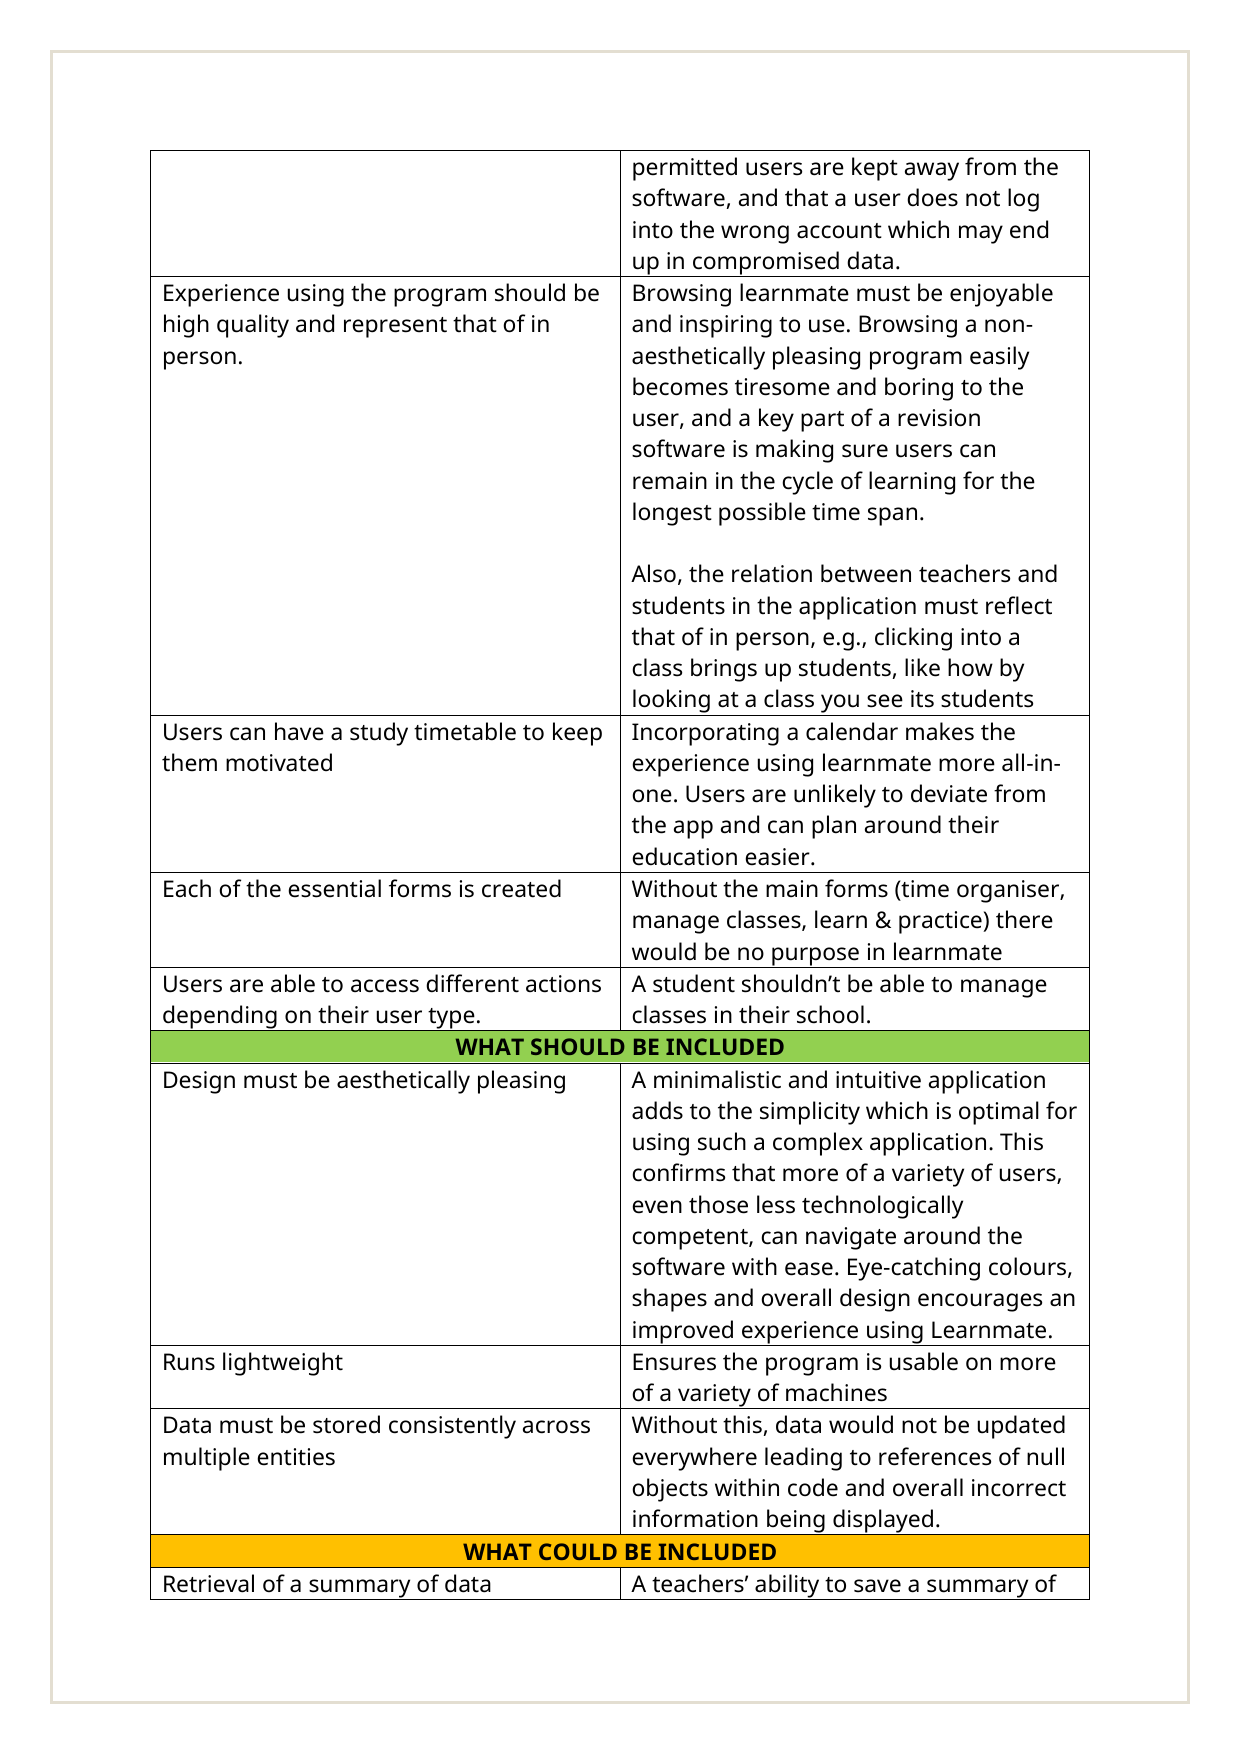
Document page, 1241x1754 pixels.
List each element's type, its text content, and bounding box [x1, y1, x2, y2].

table_cell WHAT COULD BE INCLUDED [151, 1535, 1089, 1567]
table_cell Each of the essential forms is created [151, 873, 620, 967]
table_cell Incorporating a calendar makes the experience using learnmate more all-in-one. Users are unlikely to deviate from the app and can plan around their education easier. [621, 716, 1089, 872]
table_cell Users are able to access different actions depending on their user type. [151, 968, 620, 1030]
table_cell Runs lightweight [151, 1346, 620, 1408]
table_cell Design must be aesthetically pleasing [151, 1064, 620, 1345]
table_cell A minimalistic and intuitive application adds to the simplicity which is optimal for using such a complex application. This confirms that more of a variety of users, even those less technologically competent, can navigate around the software with ease. Eye-catching colours, shapes and overall design encourages an improved experience using Learnmate. [621, 1064, 1089, 1345]
table_cell Browsing learnmate must be enjoyable and inspiring to use. Browsing a non-aesthetically pleasing program easily becomes tiresome and boring to the user, and a key part of a revision software is making sure users can remain in the cycle of learning for the longest possible time span. Also, the relation between teachers and students in the application must reflect that of in person, e.g., clicking into a class brings up students, like how by looking at a class you see its students [621, 277, 1089, 714]
table_cell Users can have a study timetable to keep them motivated [151, 716, 620, 872]
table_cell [151, 151, 620, 276]
table_cell Data must be stored consistently across multiple entities [151, 1409, 620, 1534]
table_cell Ensures the program is usable on more of a variety of machines [621, 1346, 1089, 1408]
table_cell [151, 1568, 620, 1599]
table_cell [621, 1568, 1089, 1599]
table_cell A student shouldn’t be able to manage classes in their school. [621, 968, 1089, 1030]
table_cell Experience using the program should be high quality and represent that of in person. [151, 277, 620, 714]
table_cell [621, 151, 1089, 276]
table_cell WHAT SHOULD BE INCLUDED [151, 1031, 1089, 1062]
table_cell Without this, data would not be updated everywhere leading to references of null objects within code and overall incorrect information being displayed. [621, 1409, 1089, 1534]
table_cell Without the main forms (time organiser, manage classes, learn & practice) there would be no purpose in learnmate [621, 873, 1089, 967]
